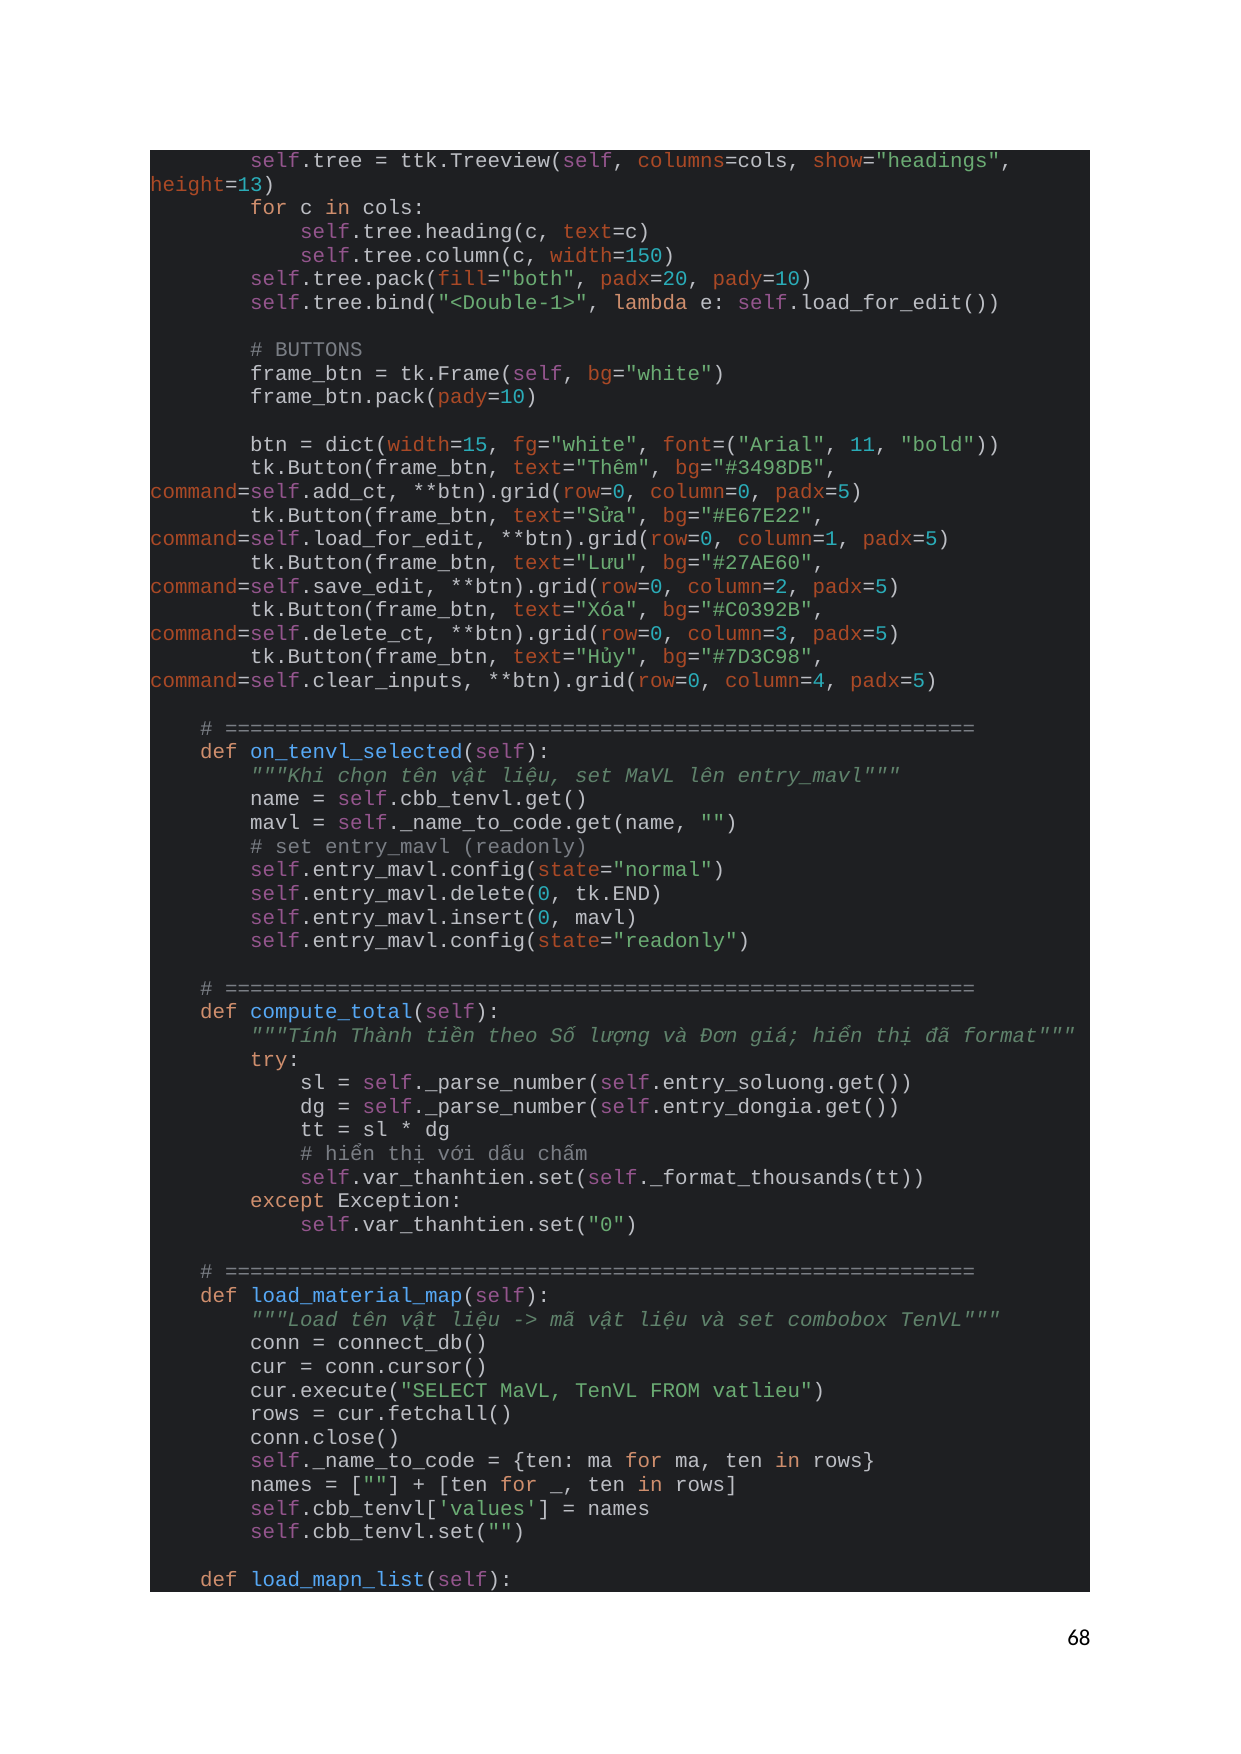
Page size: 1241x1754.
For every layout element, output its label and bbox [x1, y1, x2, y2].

text [150, 150, 1090, 1592]
